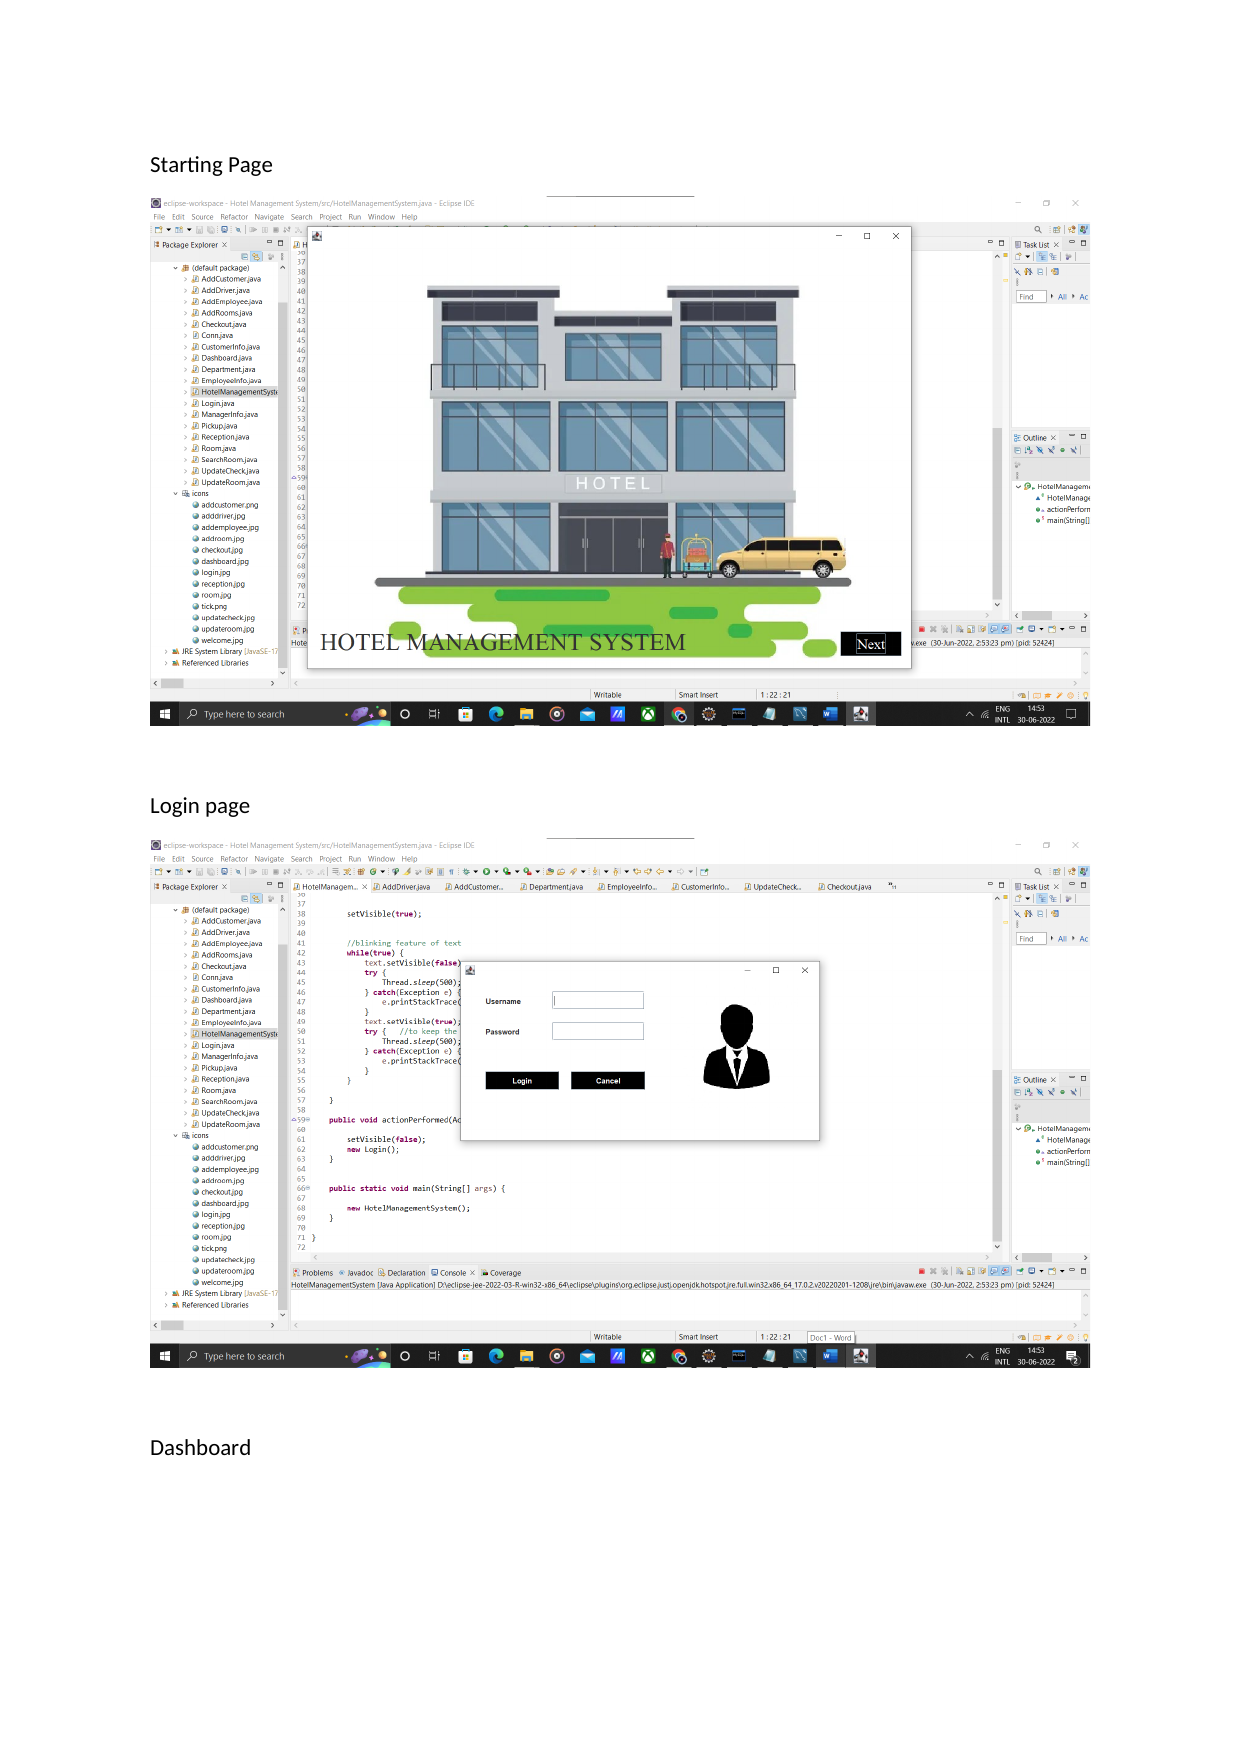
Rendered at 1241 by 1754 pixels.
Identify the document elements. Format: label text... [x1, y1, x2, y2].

picture [150, 196, 1091, 726]
picture [150, 838, 1091, 1368]
text Dashboard [150, 1433, 1090, 1461]
text Login page [150, 791, 1090, 819]
text Starting Page [150, 150, 1090, 178]
